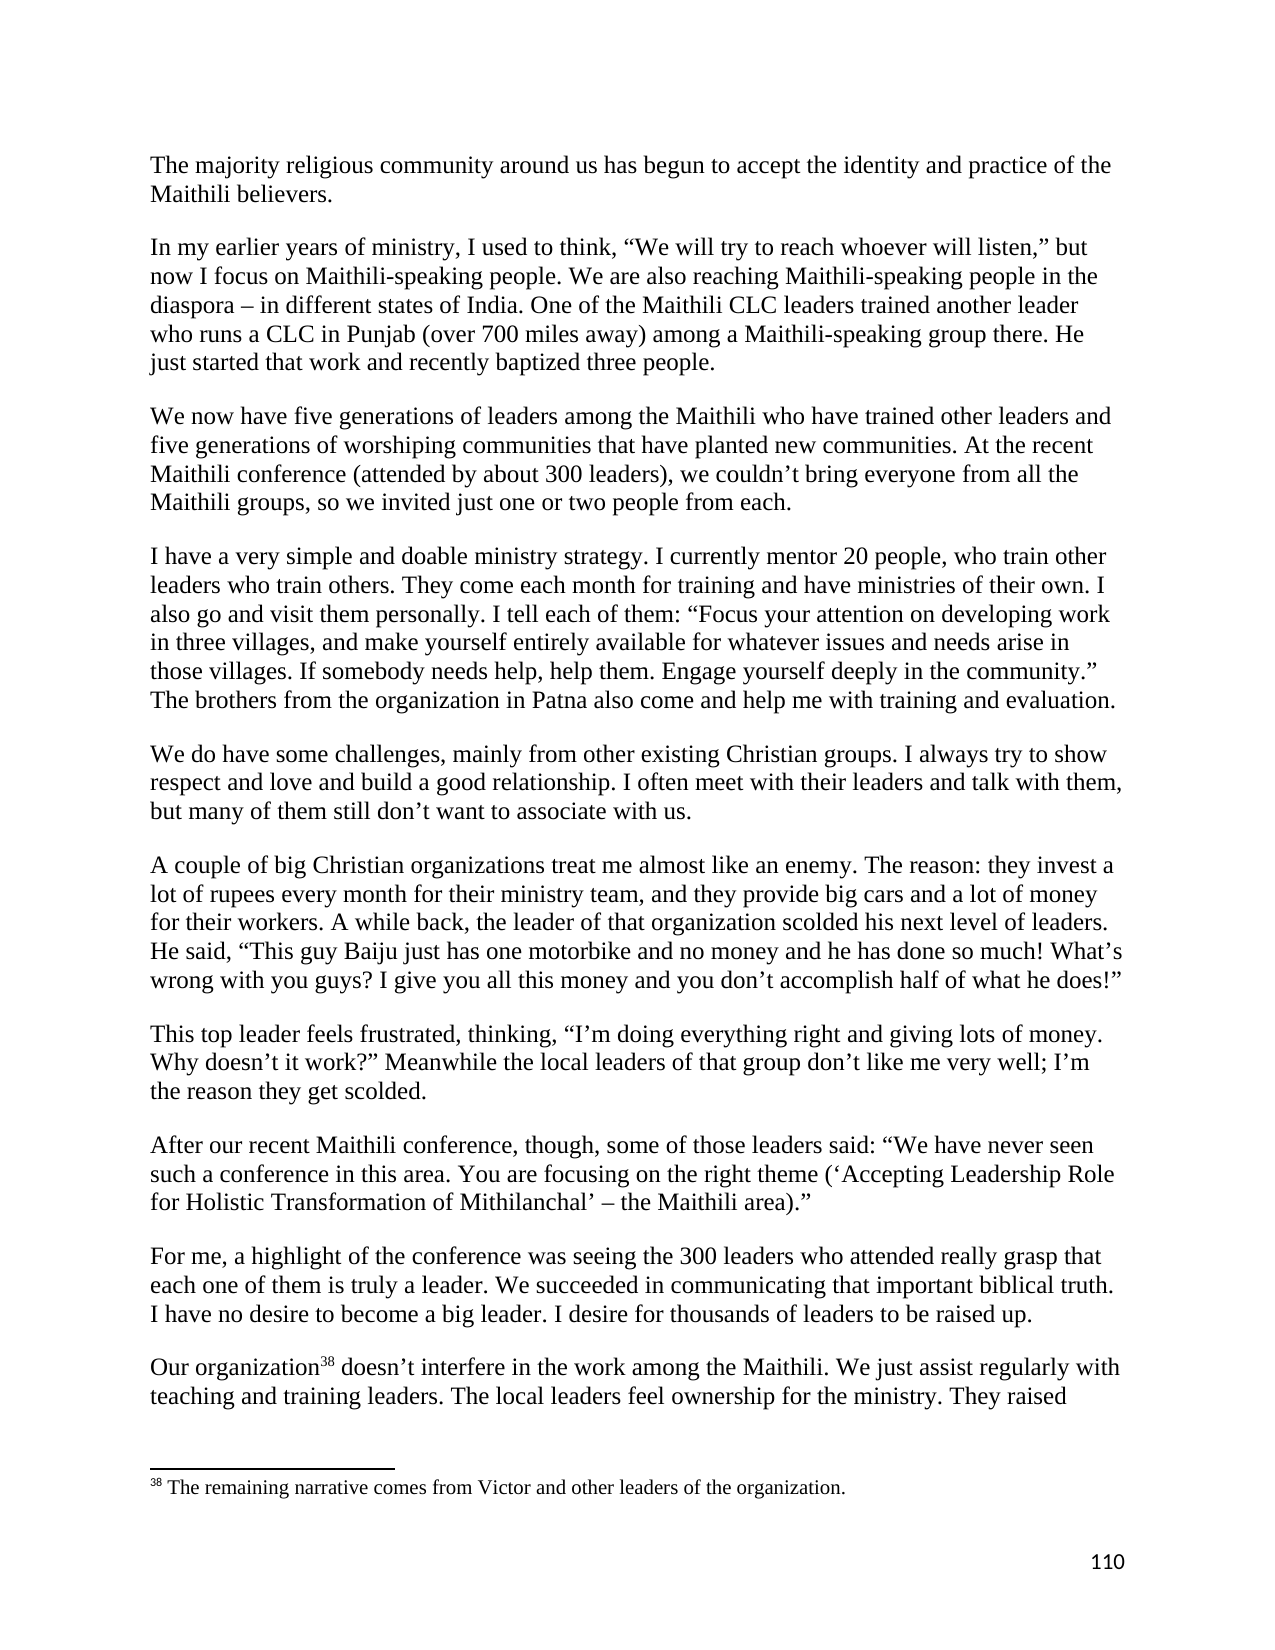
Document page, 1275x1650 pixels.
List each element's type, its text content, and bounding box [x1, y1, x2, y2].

text After our recent Maithili conference, though, some of those leaders said: “We have never seen such a conference in this area. You are focusing on the right theme (‘Accepting Leadership Role for Holistic Transformation of Mithilanchal’ – the Maithili area).” [150, 1130, 1125, 1216]
text I have a very simple and doable ministry strategy. I currently mentor 20 people, who train other leaders who train others. They come each month for training and have ministries of their own. I also go and visit them personally. I tell each of them: “Focus your attention on developing work in three villages, and make yourself entirely available for whatever issues and needs arise in those villages. If somebody needs help, help them. Engage yourself deeply in the community.” The brothers from the organization in Patna also come and help me with training and evaluation. [150, 541, 1125, 714]
text A couple of big Christian organizations treat me almost like an enemy. The reason: they invest a lot of rupees every month for their ministry team, and they provide big cars and a lot of money for their workers. A while back, the leader of that organization scolded his next level of leaders. He said, “This guy Baiju just has one motorbike and no money and he has done so much! What’s wrong with you guys? I give you all this money and you don’t accomplish half of what he does!” [150, 850, 1125, 994]
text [150, 1352, 1125, 1410]
text For me, a highlight of the conference was seeing the 300 leaders who attended really grasp that each one of them is truly a leader. We succeeded in communicating that important biblical truth. I have no desire to become a big leader. I desire for thousands of leaders to be raised up. [150, 1241, 1125, 1327]
text This top leader feels frustrated, thinking, “I’m doing everything right and giving lots of money. Why doesn’t it work?” Meanwhile the local leaders of that group don’t like me very well; I’m the reason they get scolded. [150, 1019, 1125, 1105]
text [150, 150, 1125, 207]
text We do have some challenges, mainly from other existing Christian groups. I always try to show respect and love and build a good relationship. I often meet with their leaders and talk with them, but many of them still don’t want to associate with us. [150, 739, 1125, 825]
text We now have five generations of leaders among the Maithili who have trained other leaders and five generations of worshiping communities that have planted new communities. At the recent Maithili conference (attended by about 300 leaders), we couldn’t bring everyone from all the Maithili groups, so we invited just one or two people from each. [150, 401, 1125, 516]
text In my earlier years of ministry, I used to think, “We will try to reach whoever will listen,” but now I focus on Maithili-speaking people. We are also reaching Maithili-speaking people in the diaspora – in different states of India. One of the Maithili CLC leaders trained another leader who runs a CLC in Punjab (over 700 miles away) among a Maithili-speaking group there. He just started that work and recently baptized three people. [150, 232, 1125, 376]
